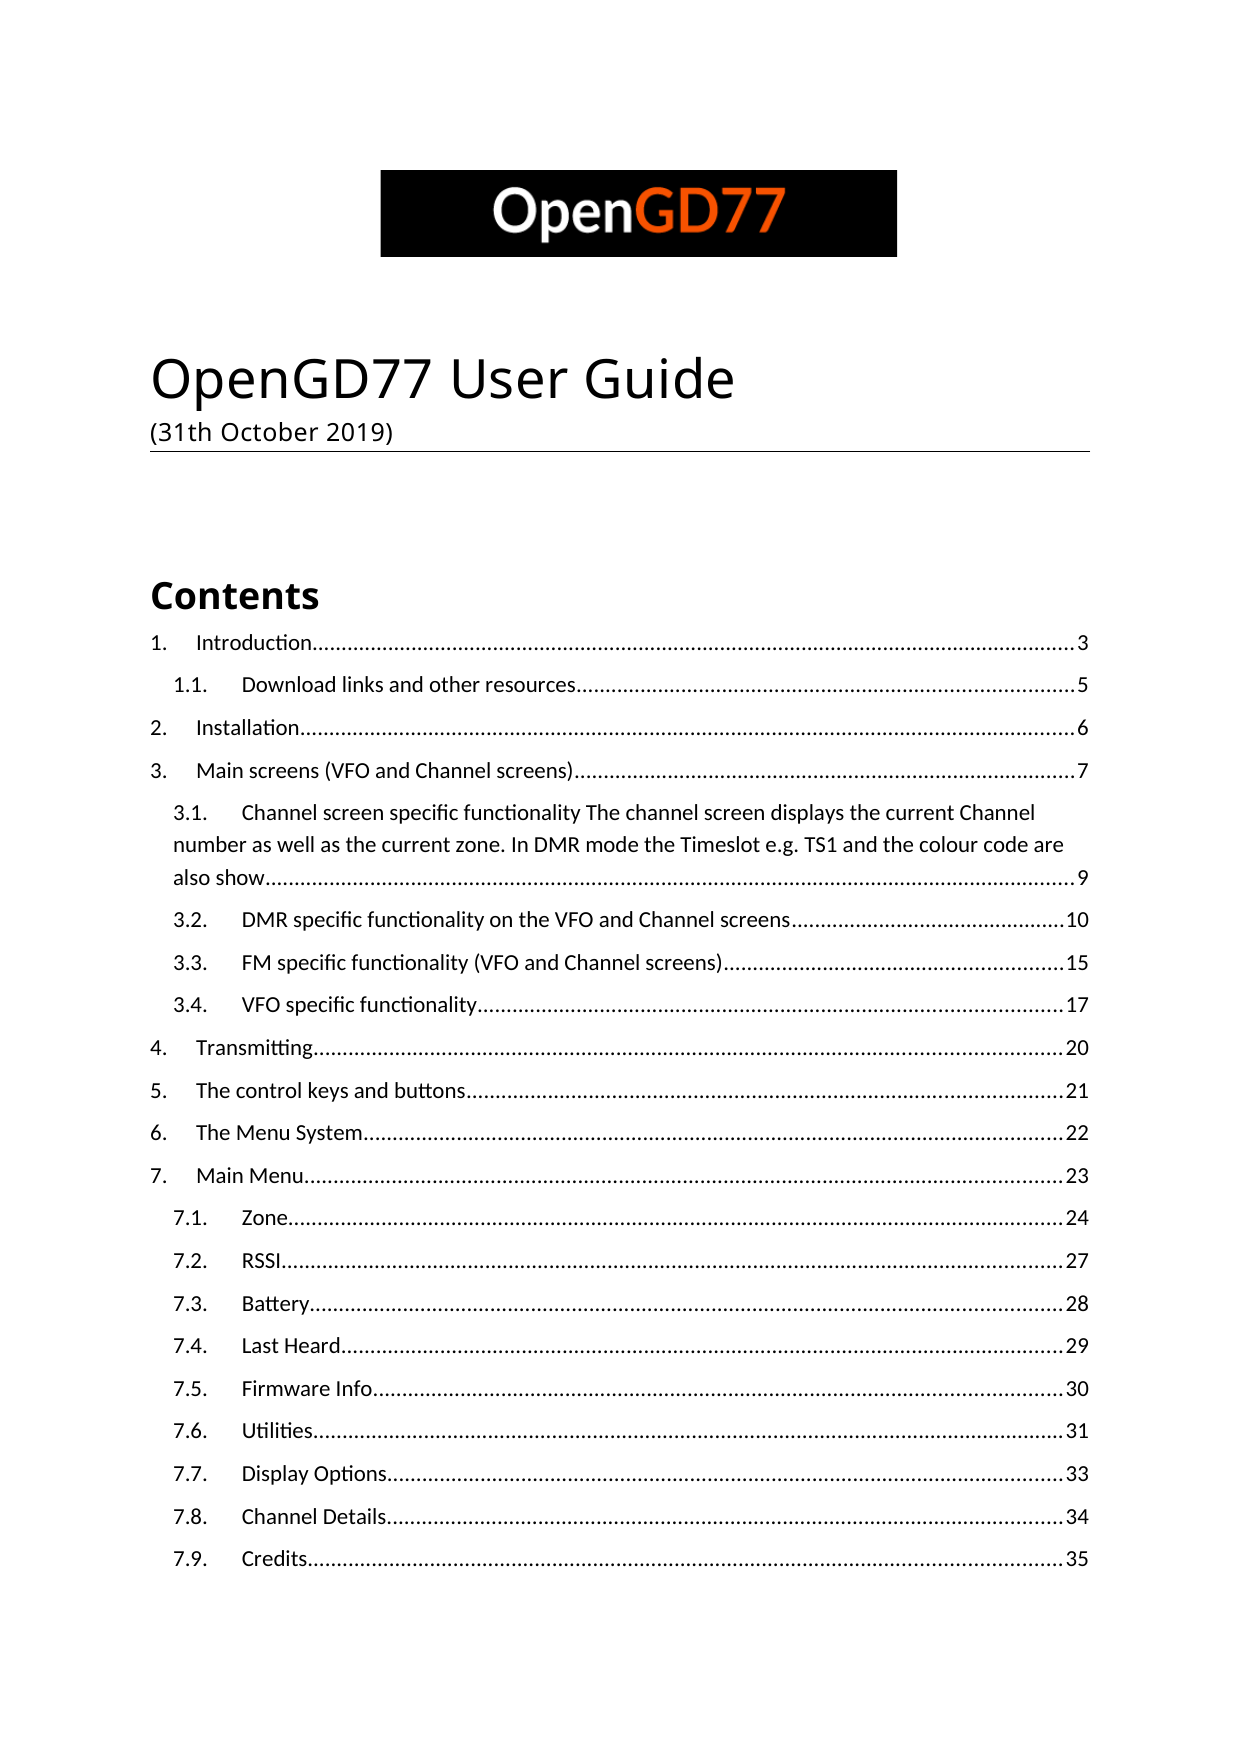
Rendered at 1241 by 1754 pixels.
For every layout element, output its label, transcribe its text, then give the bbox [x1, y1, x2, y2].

title OpenGD77 User Guide (31th October 2019) [150, 341, 1090, 451]
picture [380, 170, 898, 257]
